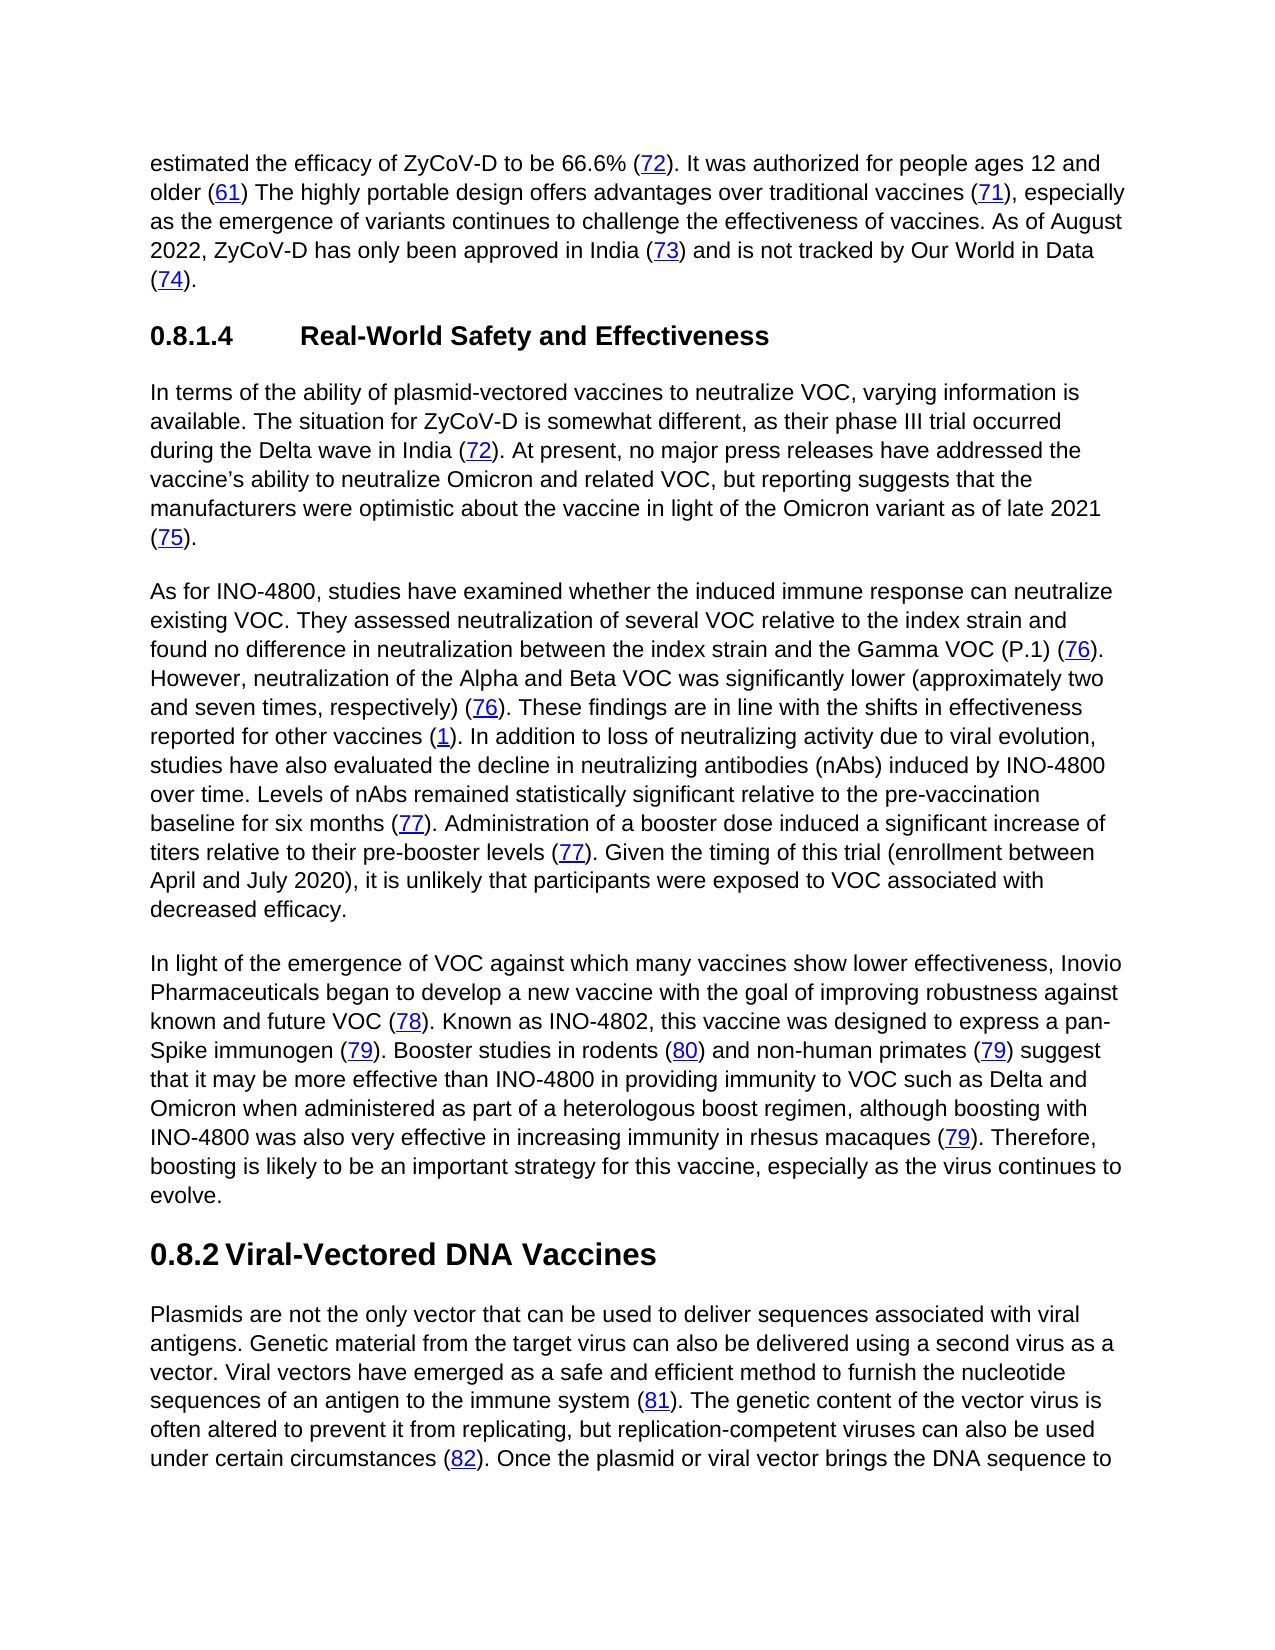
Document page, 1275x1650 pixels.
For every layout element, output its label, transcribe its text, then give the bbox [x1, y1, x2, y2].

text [150, 1301, 1125, 1472]
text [150, 150, 1125, 292]
subtitle 0.8.1.4 Real-World Safety and Effectiveness [150, 320, 1125, 351]
text In terms of the ability of plasmid-vectored vaccines to neutralize VOC, varying information is available. The situation for ZyCoV-D is somewhat different, as their phase III trial occurred during the Delta wave in India (72). At present, no major press releases have addressed the vaccine’s ability to neutralize Omicron and related VOC, but reporting suggests that the manufacturers were optimistic about the vaccine in light of the Omicron variant as of late 2021 (75). [150, 379, 1125, 550]
subtitle 0.8.2 Viral-Vectored DNA Vaccines [150, 1236, 1125, 1272]
text As for INO-4800, studies have examined whether the induced immune response can neutralize existing VOC. They assessed neutralization of several VOC relative to the index strain and found no difference in neutralization between the index strain and the Gamma VOC (P.1) (76). However, neutralization of the Alpha and Beta VOC was significantly lower (approximately two and seven times, respectively) (76). These findings are in line with the shifts in effectiveness reported for other vaccines (1). In addition to loss of neutralizing activity due to viral evolution, studies have also evaluated the decline in neutralizing antibodies (nAbs) induced by INO-4800 over time. Levels of nAbs remained statistically significant relative to the pre-vaccination baseline for six months (77). Administration of a booster dose induced a significant increase of titers relative to their pre-booster levels (77). Given the timing of this trial (enrollment between April and July 2020), it is unlikely that participants were exposed to VOC associated with decreased efficacy. [150, 578, 1125, 923]
text In light of the emergence of VOC against which many vaccines show lower effectiveness, Inovio Pharmaceuticals began to develop a new vaccine with the goal of improving robustness against known and future VOC (78). Known as INO-4802, this vaccine was designed to express a pan-Spike immunogen (79). Booster studies in rodents (80) and non-human primates (79) suggest that it may be more effective than INO-4800 in providing immunity to VOC such as Delta and Omicron when administered as part of a heterologous boost regimen, although boosting with INO-4800 was also very effective in increasing immunity in rhesus macaques (79). Therefore, boosting is likely to be an important strategy for this vaccine, especially as the virus continues to evolve. [150, 950, 1125, 1208]
